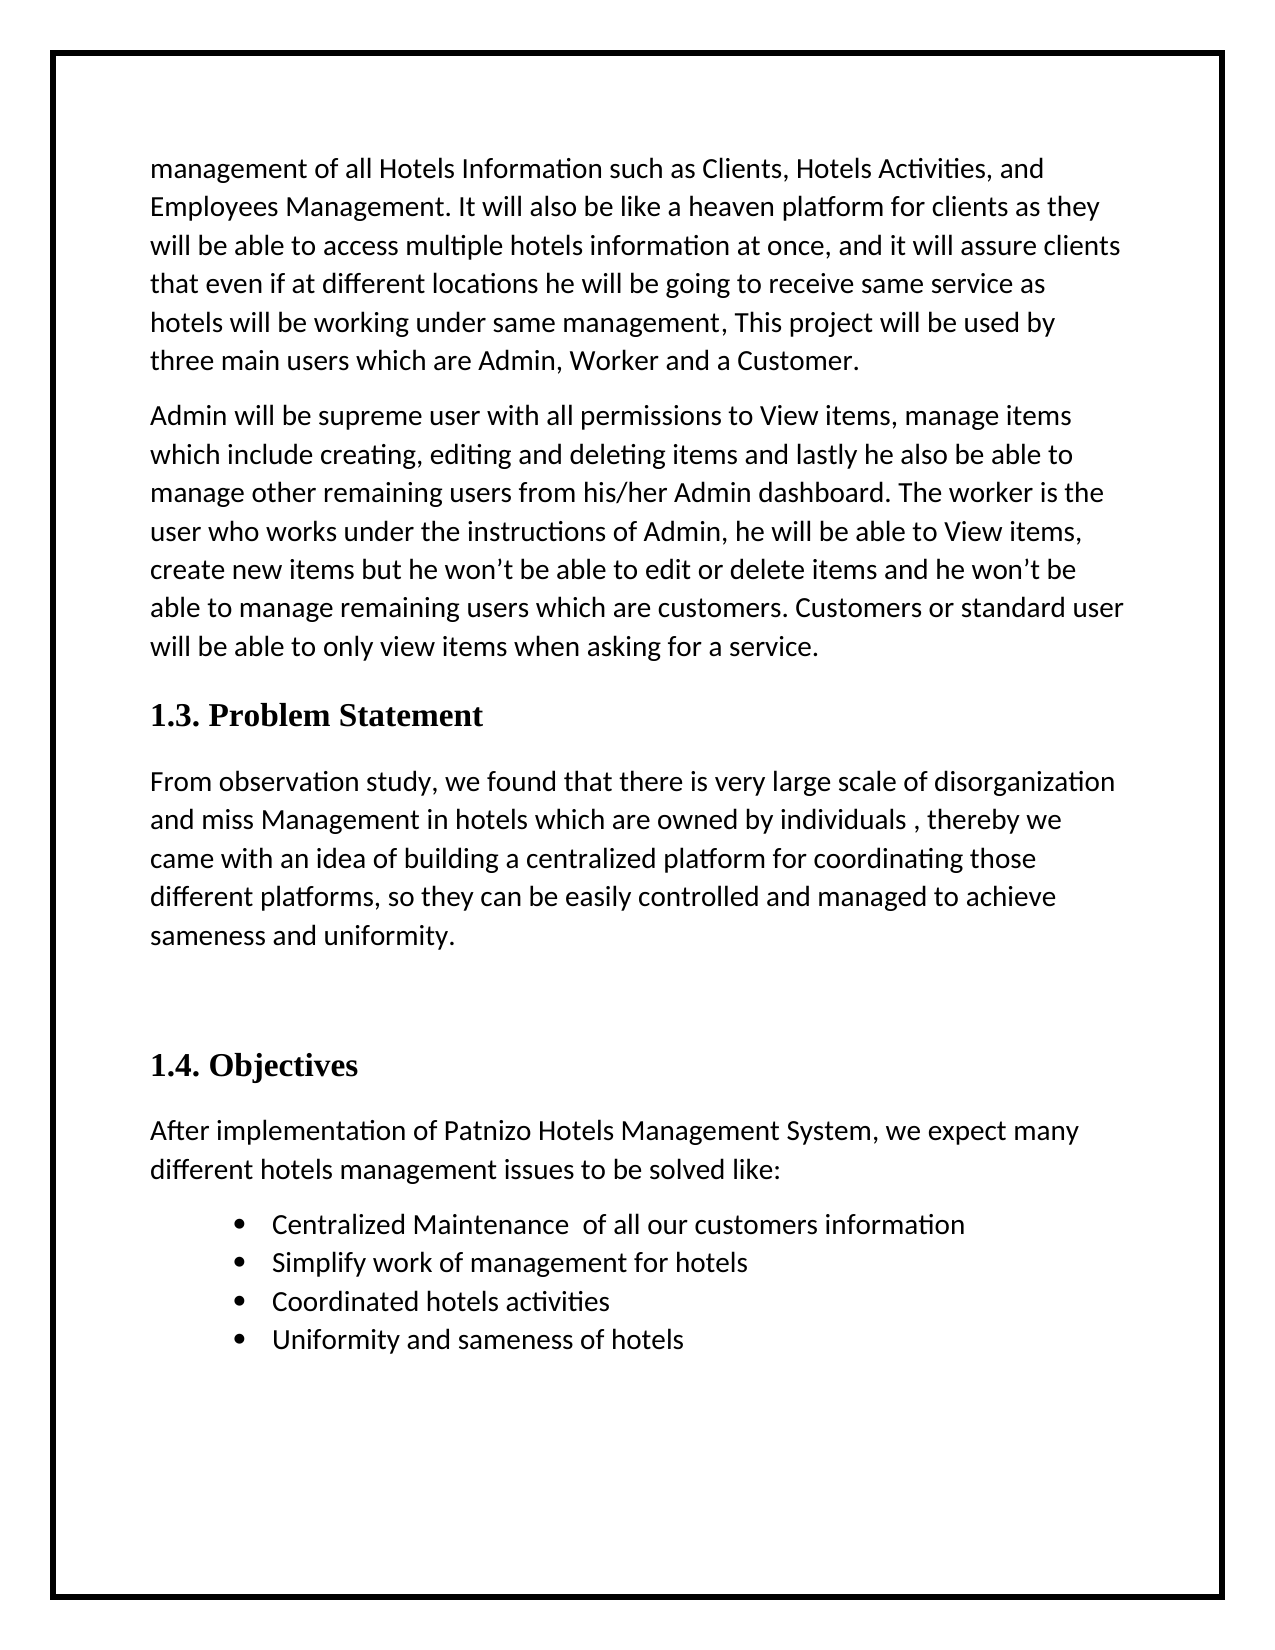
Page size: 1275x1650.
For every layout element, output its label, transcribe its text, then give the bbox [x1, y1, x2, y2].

list Uniformity and sameness of hotels [234, 1321, 1125, 1357]
text Admin will be supreme user with all permissions to View items, manage items which include creating, editing and deleting items and lastly he also be able to manage other remaining users from his/her Admin dashboard. The worker is the user who works under the instructions of Admin, he will be able to View items, create new items but he won’t be able to edit or delete items and he won’t be able to manage remaining users which are customers. Customers or standard user will be able to only view items when asking for a service. [150, 397, 1125, 663]
text After implementation of Patnizo Hotels Management System, we expect many different hotels management issues to be solved like: [150, 1112, 1125, 1187]
text From observation study, we found that there is very large scale of disorganization and miss Management in hotels which are owned by individuals , thereby we came with an idea of building a centralized platform for coordinating those different platforms, so they can be easily controlled and managed to achieve sameness and uniformity. [150, 763, 1125, 952]
list Simplify work of management for hotels [234, 1244, 1125, 1280]
subtitle 1.3. Problem Statement [150, 696, 1125, 734]
list Coordinated hotels activities [234, 1283, 1125, 1318]
list Centralized Maintenance of all our customers information [234, 1206, 1125, 1242]
subtitle 1.4. Objectives [150, 1045, 1125, 1083]
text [150, 150, 1125, 378]
